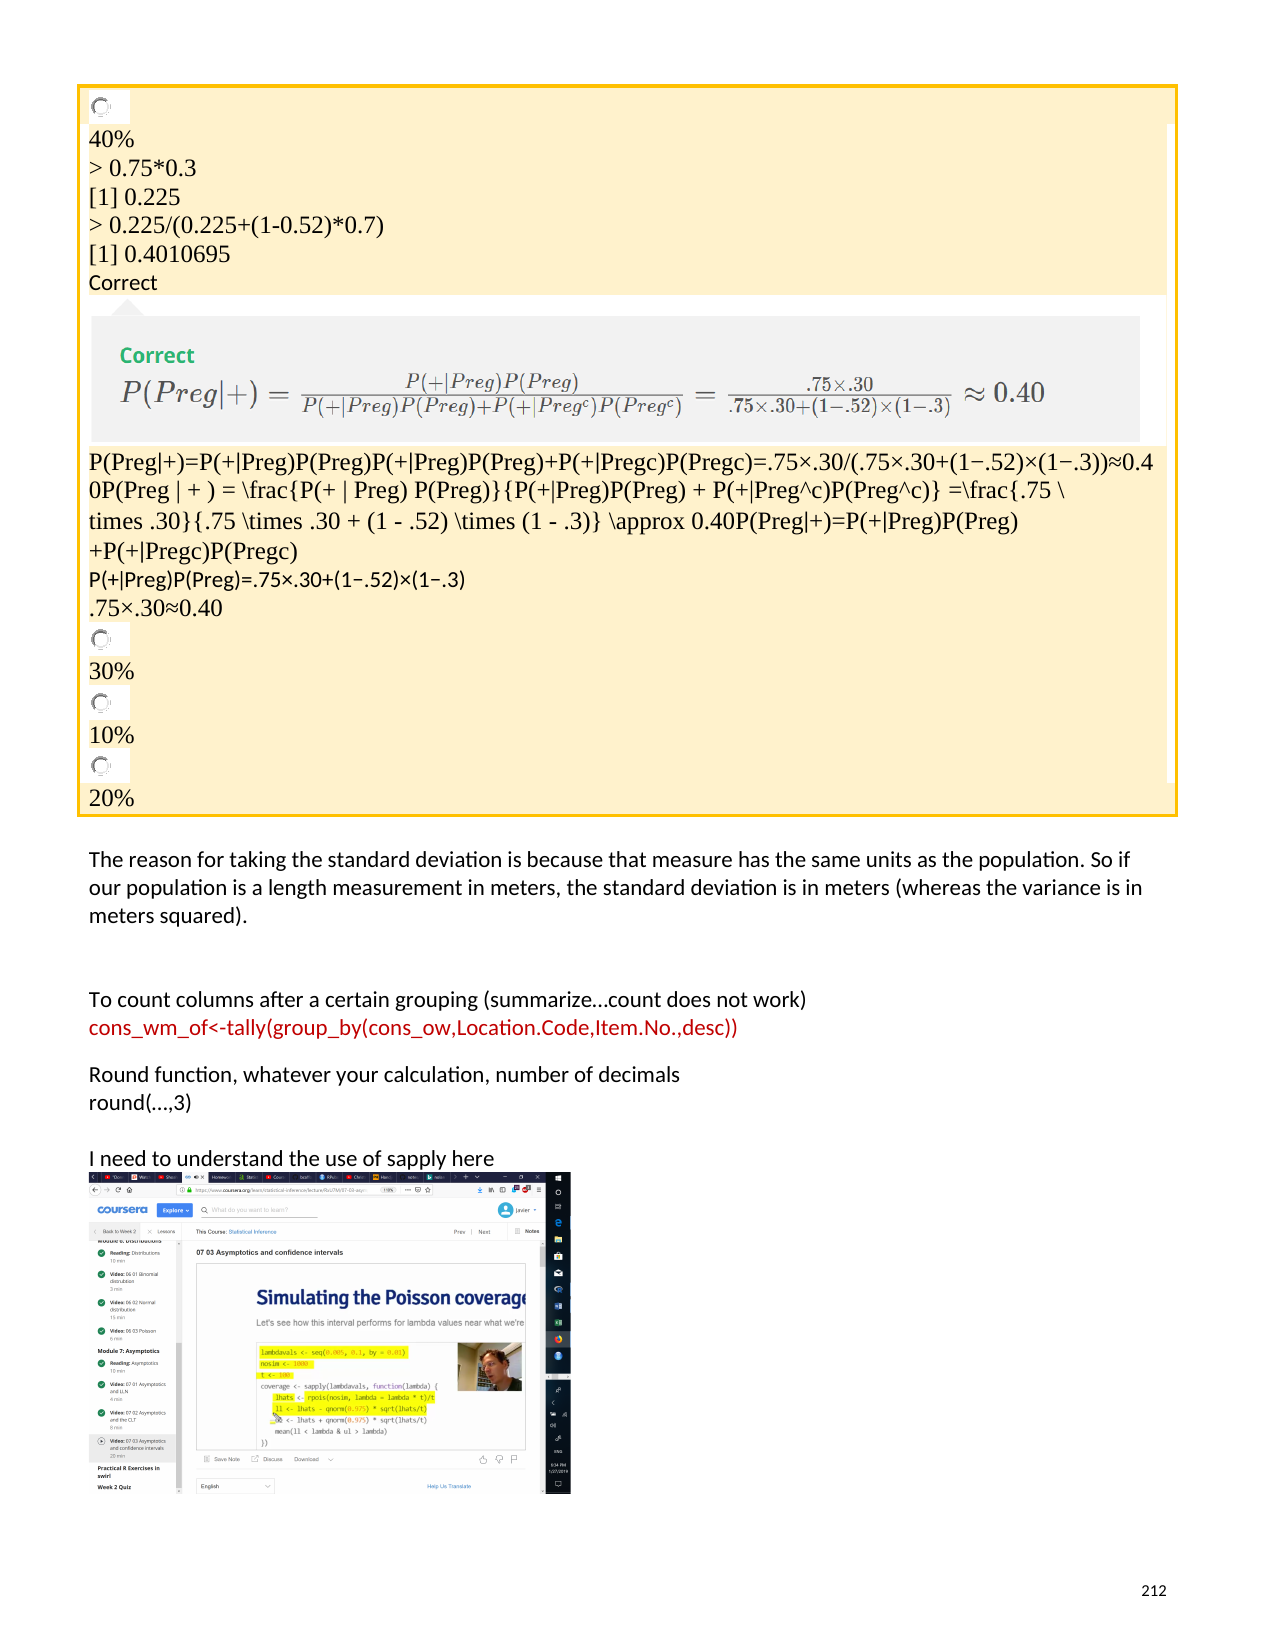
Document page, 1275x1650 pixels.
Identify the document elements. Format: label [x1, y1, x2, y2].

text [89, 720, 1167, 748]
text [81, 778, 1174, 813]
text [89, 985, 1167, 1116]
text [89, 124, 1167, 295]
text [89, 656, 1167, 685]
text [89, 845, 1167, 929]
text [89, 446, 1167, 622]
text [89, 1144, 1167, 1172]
picture [88, 295, 1167, 446]
picture [88, 1172, 571, 1494]
